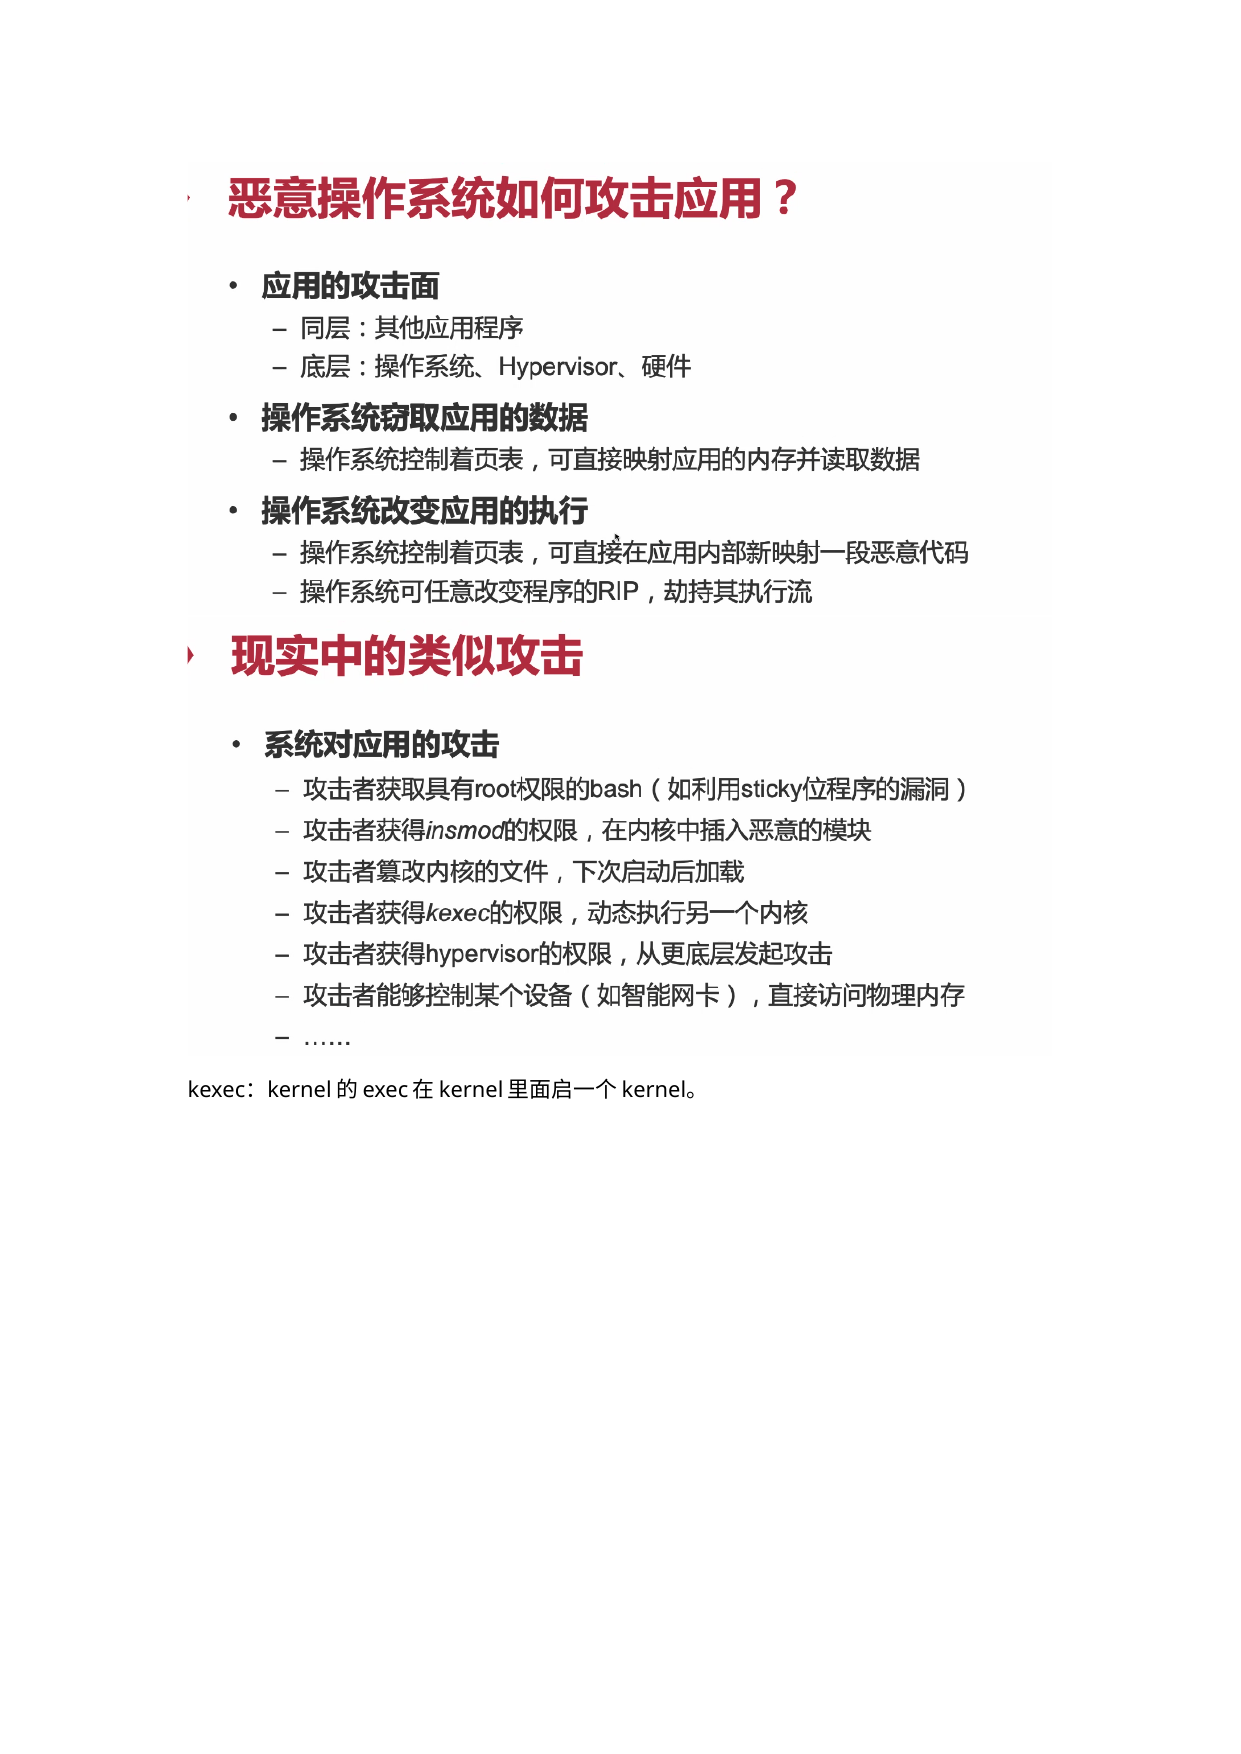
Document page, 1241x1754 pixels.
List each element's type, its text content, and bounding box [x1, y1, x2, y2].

text kexec：kernel的exec在kernel里面启一个kernel。 [187, 1072, 1053, 1104]
picture [187, 162, 1053, 615]
picture [187, 617, 1053, 1056]
